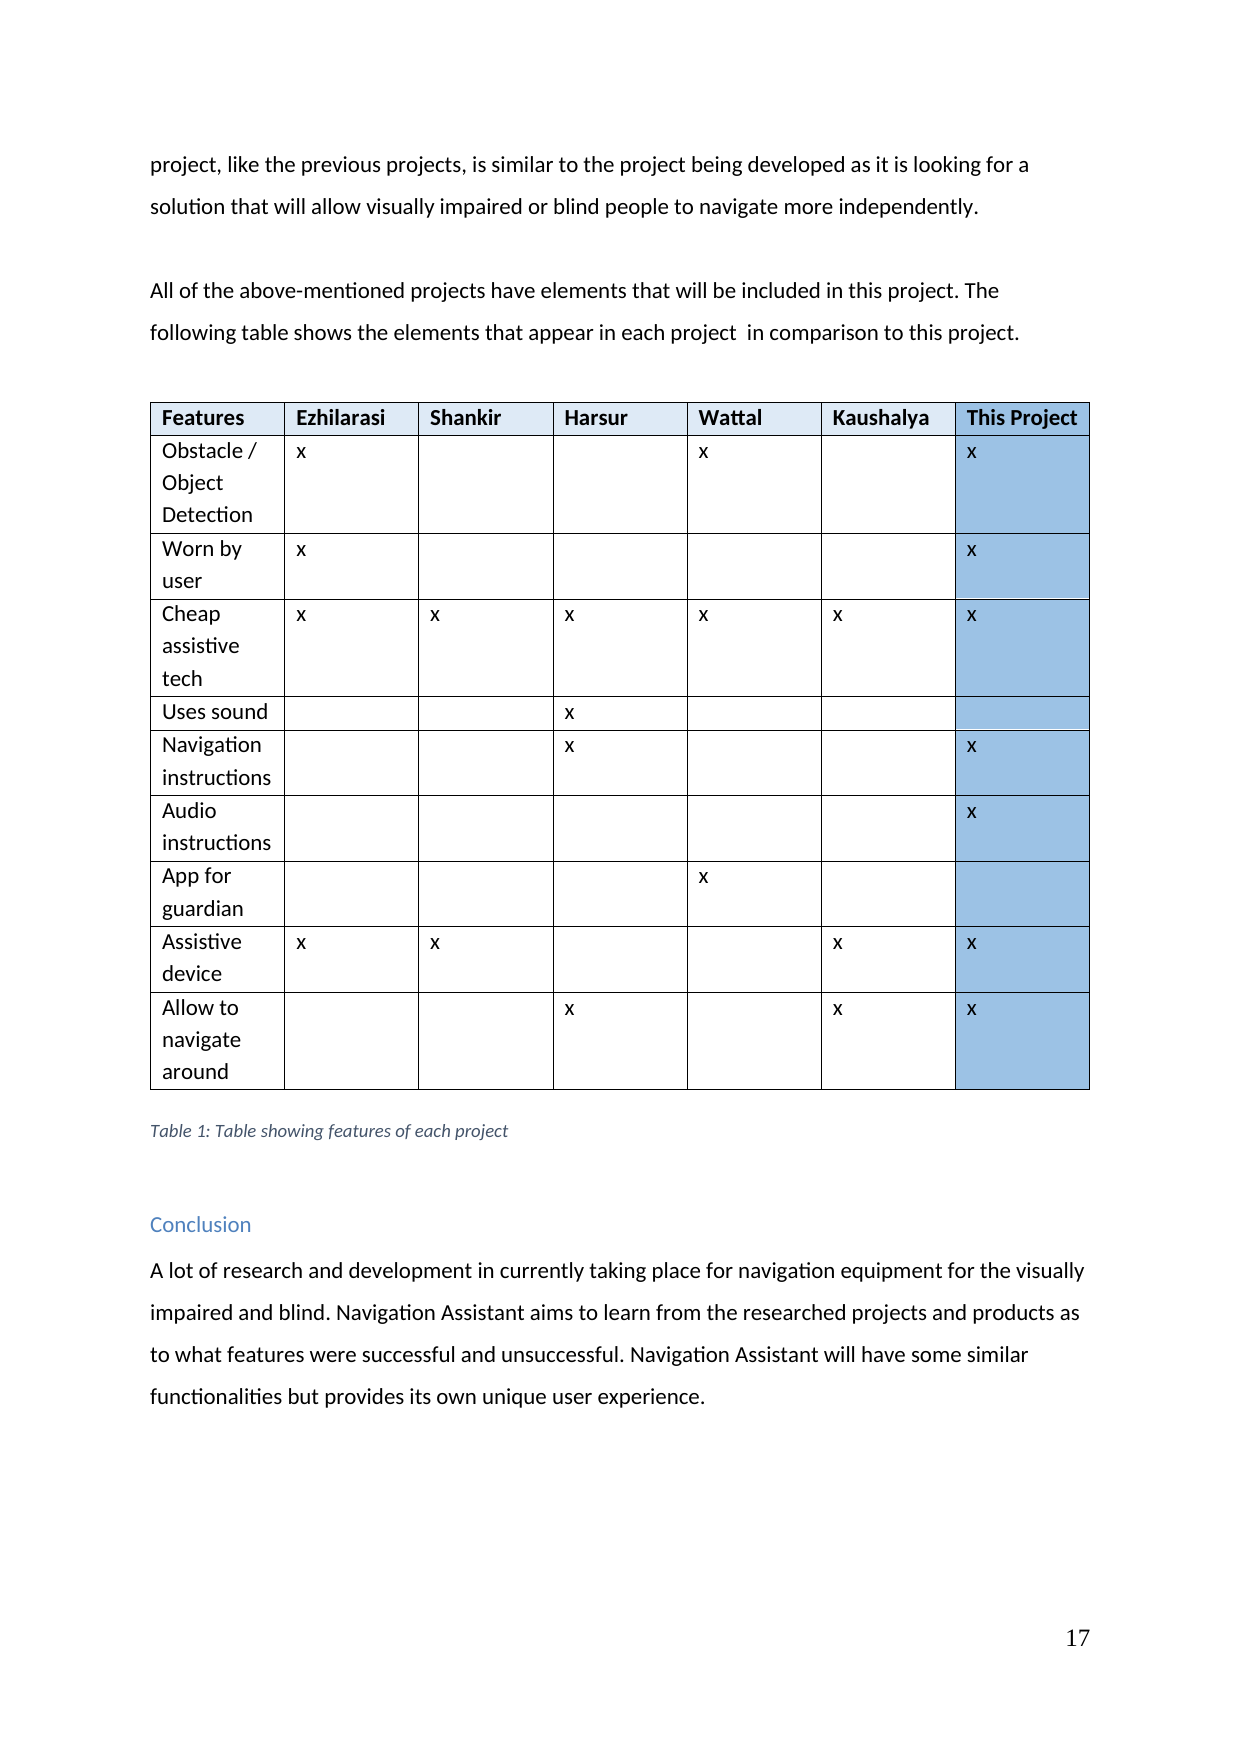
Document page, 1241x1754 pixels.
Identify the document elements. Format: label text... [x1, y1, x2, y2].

table_cell [554, 862, 687, 926]
text All of the above-mentioned projects have elements that will be included in this project. The following table shows the elements that appear in each project in comparison to this project. [150, 276, 1090, 346]
table_cell x [554, 993, 687, 1089]
table_header Features [151, 403, 284, 435]
table_cell [822, 862, 955, 926]
table_cell App for guardian [151, 862, 284, 926]
table_cell [554, 436, 687, 533]
table_cell [419, 862, 553, 926]
table_cell Worn by user [151, 534, 284, 598]
table_cell [688, 993, 821, 1089]
table_cell x [956, 436, 1089, 533]
table_cell x [688, 436, 821, 533]
table_cell x [285, 436, 418, 533]
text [150, 150, 1090, 220]
table_cell x [688, 862, 821, 926]
table_cell [822, 796, 955, 861]
table_cell x [956, 993, 1089, 1089]
table_cell [554, 534, 687, 598]
table_cell [419, 436, 553, 533]
table_header Kaushalya [822, 403, 955, 435]
table_cell x [688, 600, 821, 696]
table_cell Cheap assistive tech [151, 600, 284, 696]
table_cell x [822, 600, 955, 696]
table_cell x [285, 927, 418, 992]
table_cell [688, 796, 821, 861]
table_cell [554, 796, 687, 861]
table_cell x [285, 534, 418, 598]
table_cell Allow to navigate around [151, 993, 284, 1089]
table_cell [822, 534, 955, 598]
table_cell [285, 862, 418, 926]
text Conclusion [150, 1210, 1090, 1238]
table_cell x [956, 600, 1089, 696]
table_cell [688, 534, 821, 598]
table_cell [956, 697, 1089, 729]
table_cell Uses sound [151, 697, 284, 729]
table_cell [419, 731, 553, 795]
table_cell x [285, 600, 418, 696]
table_cell Navigation instructions [151, 731, 284, 795]
table_cell x [554, 697, 687, 729]
table_cell [822, 731, 955, 795]
table_header Shankir [419, 403, 553, 435]
table_cell Assistive device [151, 927, 284, 992]
table_cell x [822, 927, 955, 992]
table_cell x [822, 993, 955, 1089]
table_cell [956, 862, 1089, 926]
table_header Harsur [554, 403, 687, 435]
table_cell [419, 697, 553, 729]
table_cell x [956, 927, 1089, 992]
table_cell x [554, 731, 687, 795]
table_cell [554, 927, 687, 992]
table_cell x [956, 796, 1089, 861]
table_cell [285, 731, 418, 795]
table_cell x [956, 534, 1089, 598]
table_cell [419, 796, 553, 861]
table_cell [285, 993, 418, 1089]
table_cell Audio instructions [151, 796, 284, 861]
text A lot of research and development in currently taking place for navigation equipment for the visually impaired and blind. Navigation Assistant aims to learn from the researched projects and products as to what features were successful and unsuccessful. Navigation Assistant will have some similar functionalities but provides its own unique user experience. [150, 1257, 1090, 1411]
table_cell [285, 796, 418, 861]
table_cell Obstacle / Object Detection [151, 436, 284, 533]
table_cell [822, 436, 955, 533]
table_cell [285, 697, 418, 729]
table_header Wattal [688, 403, 821, 435]
table_cell [822, 697, 955, 729]
table_cell [419, 993, 553, 1089]
table_cell x [419, 927, 553, 992]
table_cell x [419, 600, 553, 696]
table_header This Project [956, 403, 1089, 435]
table_cell x [956, 731, 1089, 795]
table_header Ezhilarasi [285, 403, 418, 435]
table_cell [688, 731, 821, 795]
table_cell [419, 534, 553, 598]
table_cell [688, 697, 821, 729]
table_cell [688, 927, 821, 992]
table_cell x [554, 600, 687, 696]
